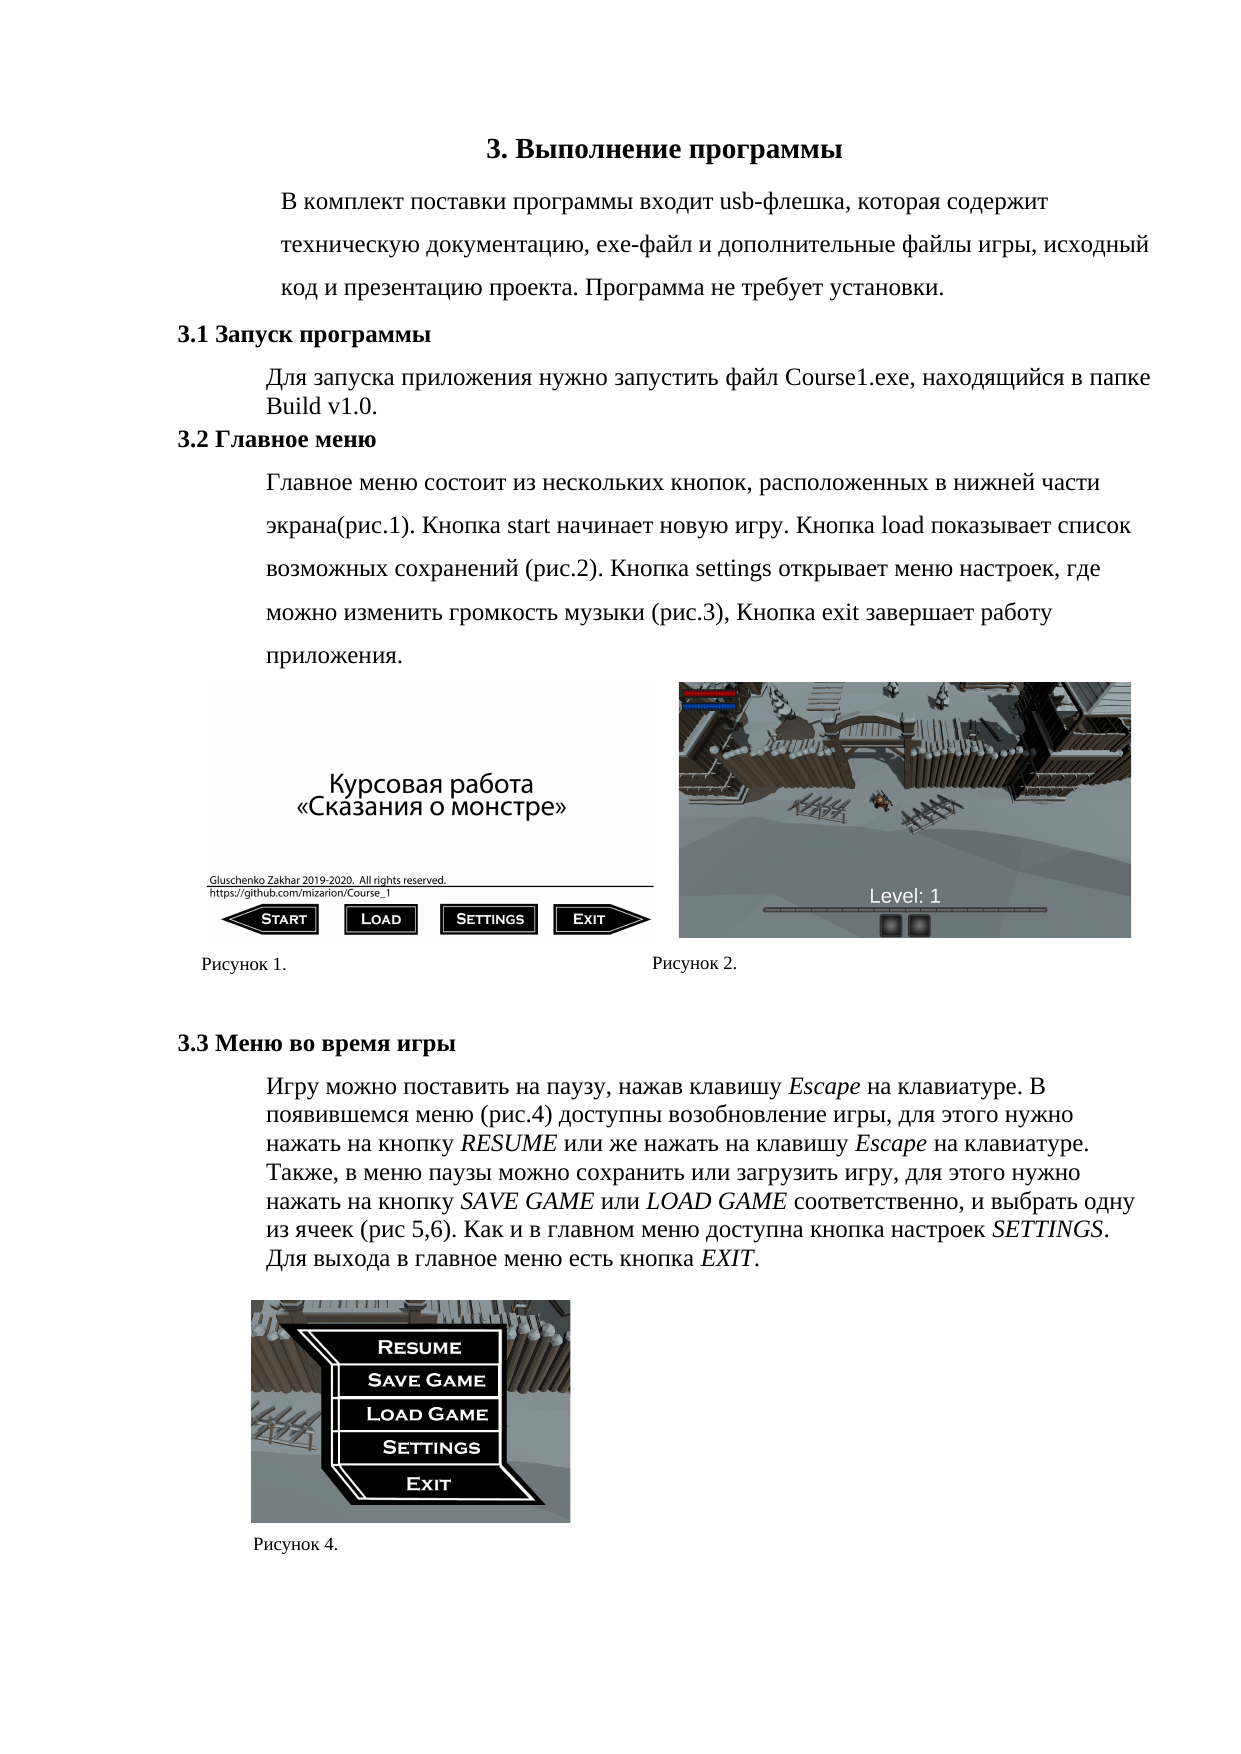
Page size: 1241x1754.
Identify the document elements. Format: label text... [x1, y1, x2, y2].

subtitle 3. Выполнение программы [177, 131, 1152, 165]
text Игру можно поставить на паузу, нажав клавишу Escape на клавиатуре. В появившемся меню (рис.4) доступны возобновление игры, для этого нужно нажать на кнопку RESUME или же нажать на клавишу Escape на клавиатуре. Также, в меню паузы можно сохранить или загрузить игру, для этого нужно нажать на кнопку SAVE GAME или LOAD GAME соответственно, и выбрать одну из ячеек (рис 5,6). Как и в главном меню доступна кнопка настроек SETTINGS. Для выхода в главное меню есть кнопка EXIT. [266, 1071, 1152, 1272]
subtitle В комплект поставки программы входит usb-флешка, которая содержит техническую документацию, exe-файл и дополнительные файлы игры, исходный код и презентацию проекта. Программа не требует установки. [281, 186, 1152, 301]
picture [251, 1300, 571, 1523]
picture [678, 682, 1132, 938]
subtitle 3.1 Запуск программы [177, 319, 1152, 348]
subtitle 3.2 Главное меню [177, 424, 1152, 453]
picture [206, 685, 654, 938]
subtitle 3.3 Меню во время игры [177, 1028, 1152, 1056]
text Главное меню состоит из нескольких кнопок, расположенных в нижней части экрана(рис.1). Кнопка start начинает новую игру. Кнопка load показывает список возможных сохранений (рис.2). Кнопка settings открывает меню настроек, где можно изменить громкость музыки (рис.3), Кнопка exit завершает работу приложения. [266, 467, 1152, 668]
text Для запуска приложения нужно запустить файл Course1.exe, находящийся в папке Build v1.0. [266, 362, 1152, 420]
